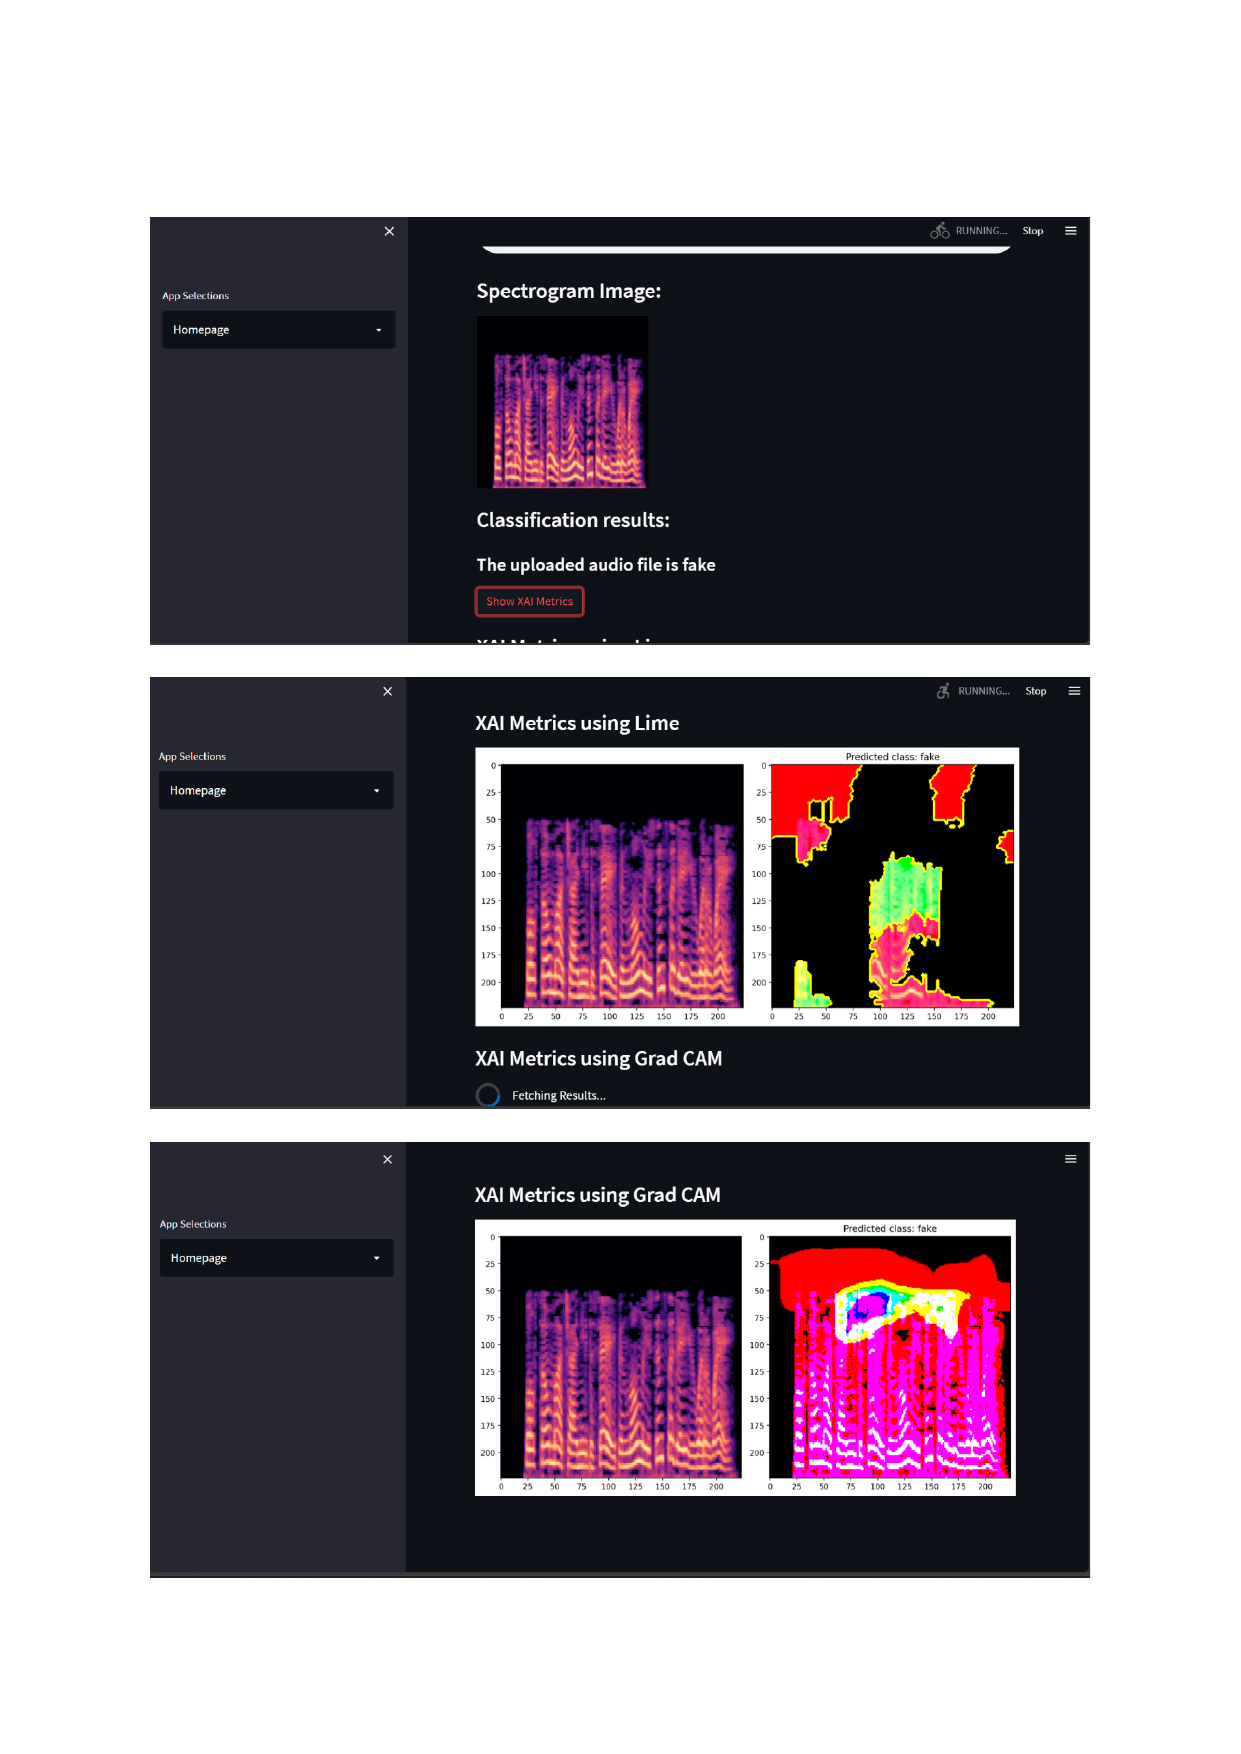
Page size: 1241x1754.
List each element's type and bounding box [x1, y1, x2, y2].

picture [150, 217, 1091, 645]
picture [150, 1142, 1091, 1578]
picture [150, 677, 1091, 1109]
